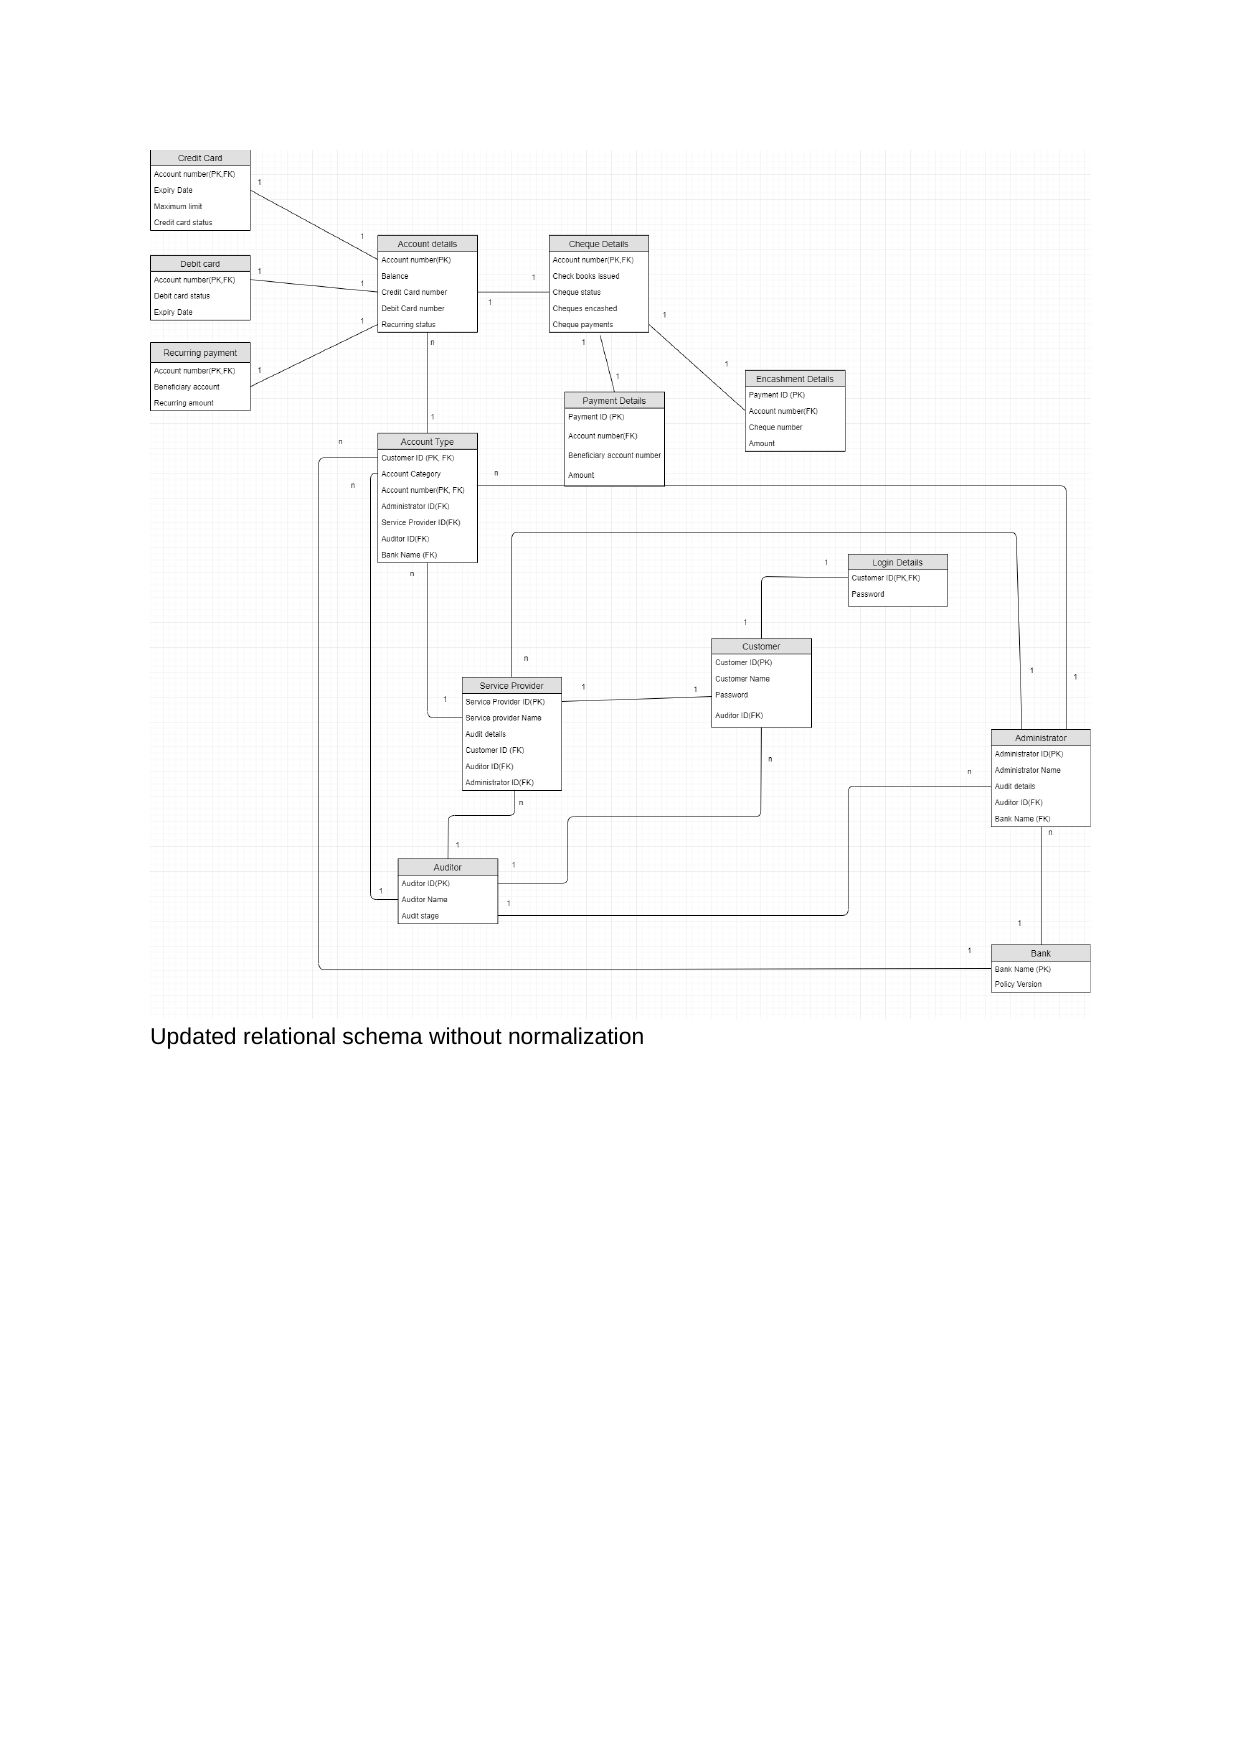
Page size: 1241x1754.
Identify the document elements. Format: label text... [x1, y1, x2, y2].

text Updated relational schema without normalization [150, 1023, 1090, 1049]
picture [150, 150, 1091, 1019]
